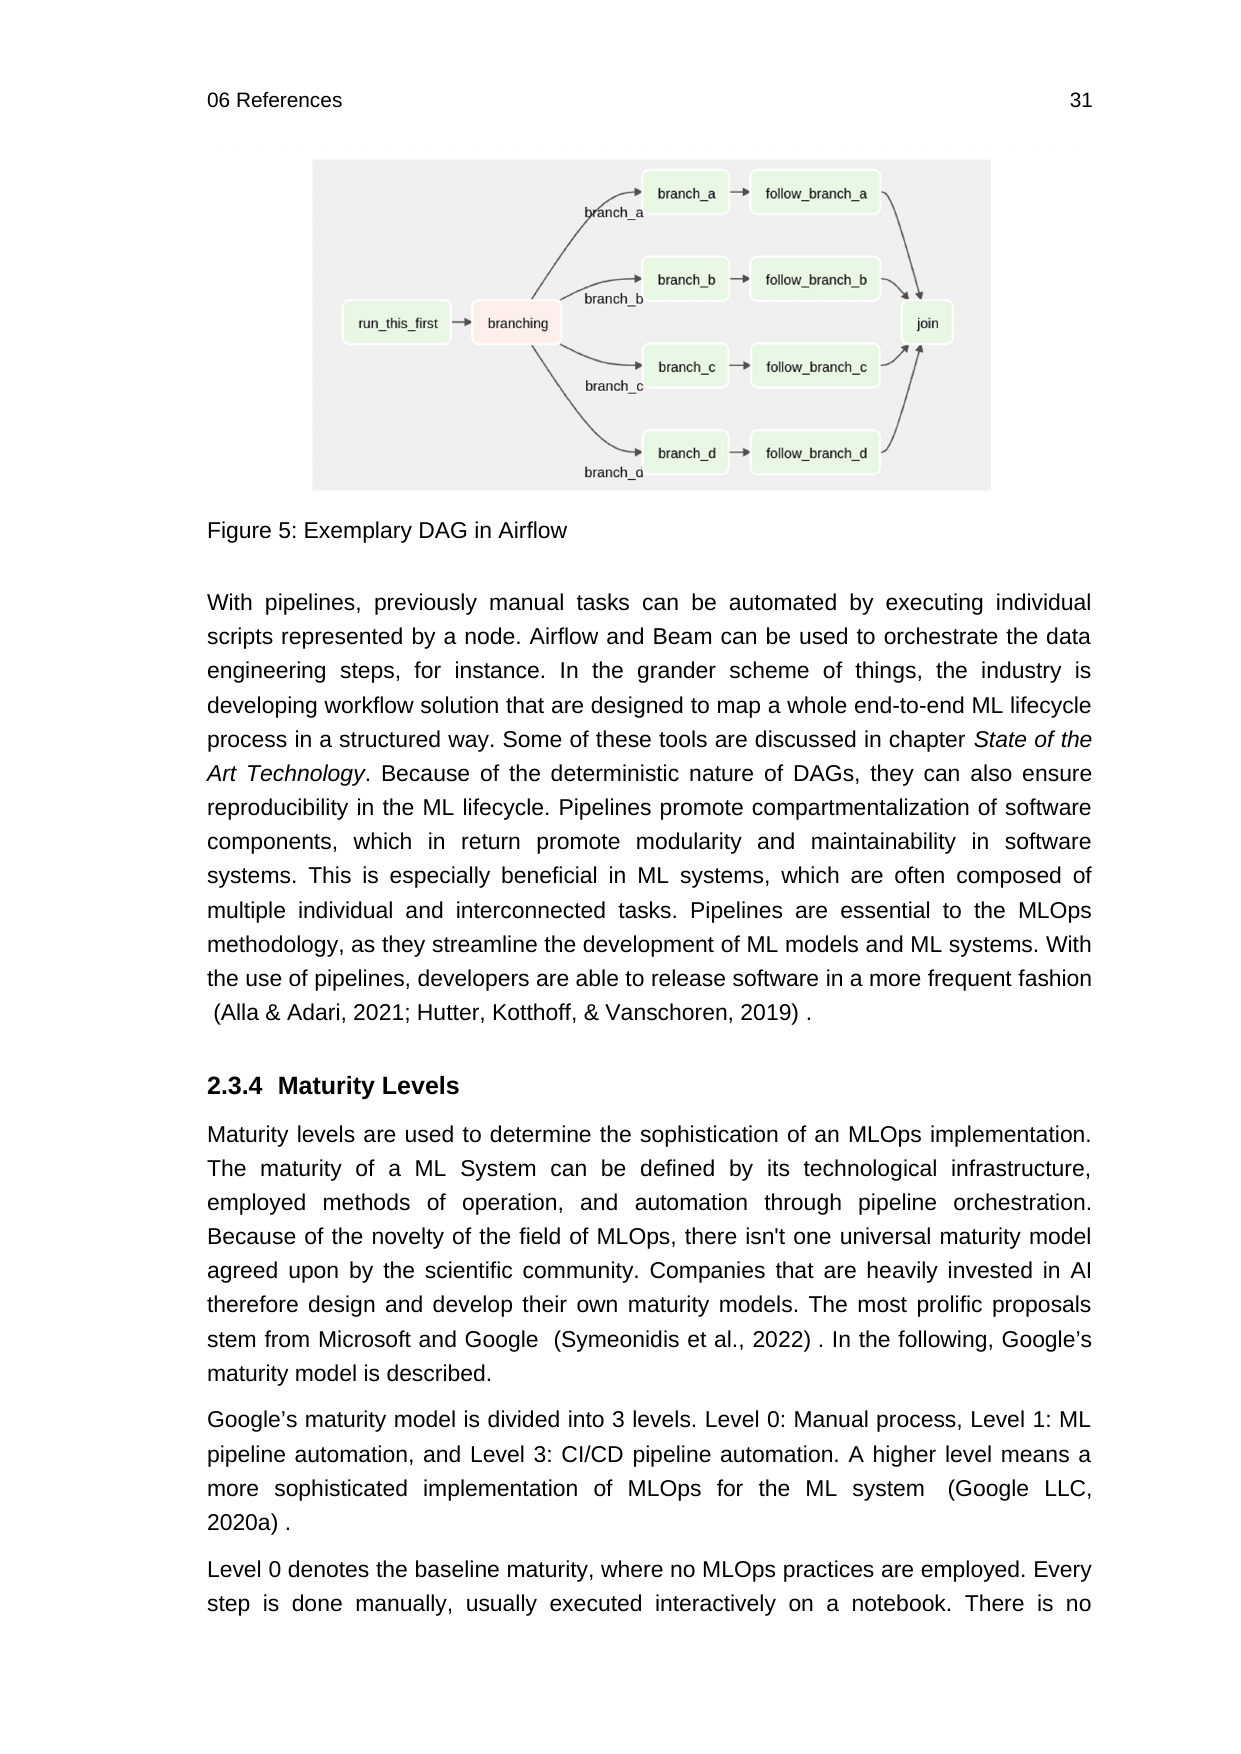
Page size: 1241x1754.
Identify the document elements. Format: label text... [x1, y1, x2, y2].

text With pipelines, previously manual tasks can be automated by executing individual scripts represented by a node. Airflow and Beam can be used to orchestrate the data engineering steps, for instance. In the grander scheme of things, the industry is developing workflow solution that are designed to map a whole end-to-end ML lifecycle process in a structured way. Some of these tools are discussed in chapter State of the Art Technology. Because of the deterministic nature of DAGs, they can also ensure reproducibility in the ML lifecycle. Pipelines promote compartmentalization of software components, which in return promote modularity and maintainability in software systems. This is especially beneficial in ML systems, which are often composed of multiple individual and interconnected tasks. Pipelines are essential to the MLOps methodology, as they streamline the development of ML models and ML systems. With the use of pipelines, developers are able to release software in a more frequent fashion . [207, 589, 1092, 1026]
subtitle Maturity Levels [207, 1071, 1092, 1099]
text Google’s maturity model is divided into 3 levels. Level 0: Manual process, Level 1: ML pipeline automation, and Level 3: CI/CD pipeline automation. A higher level means a more sophisticated implementation of MLOps for the ML system . [207, 1406, 1092, 1535]
picture [206, 147, 1093, 498]
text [207, 1556, 1092, 1616]
text Maturity levels are used to determine the sophistication of an MLOps implementation. The maturity of a ML System can be defined by its technological infrastructure, employed methods of operation, and automation through pipeline orchestration. Because of the novelty of the field of MLOps, there isn't one universal maturity model agreed upon by the scientific community. Companies that are heavily invested in AI therefore design and develop their own maturity models. The most prolific proposals stem from Microsoft and Google . In the following, Google’s maturity model is described. [207, 1121, 1092, 1386]
text Figure 5: Exemplary DAG in Airflow [207, 517, 1092, 544]
